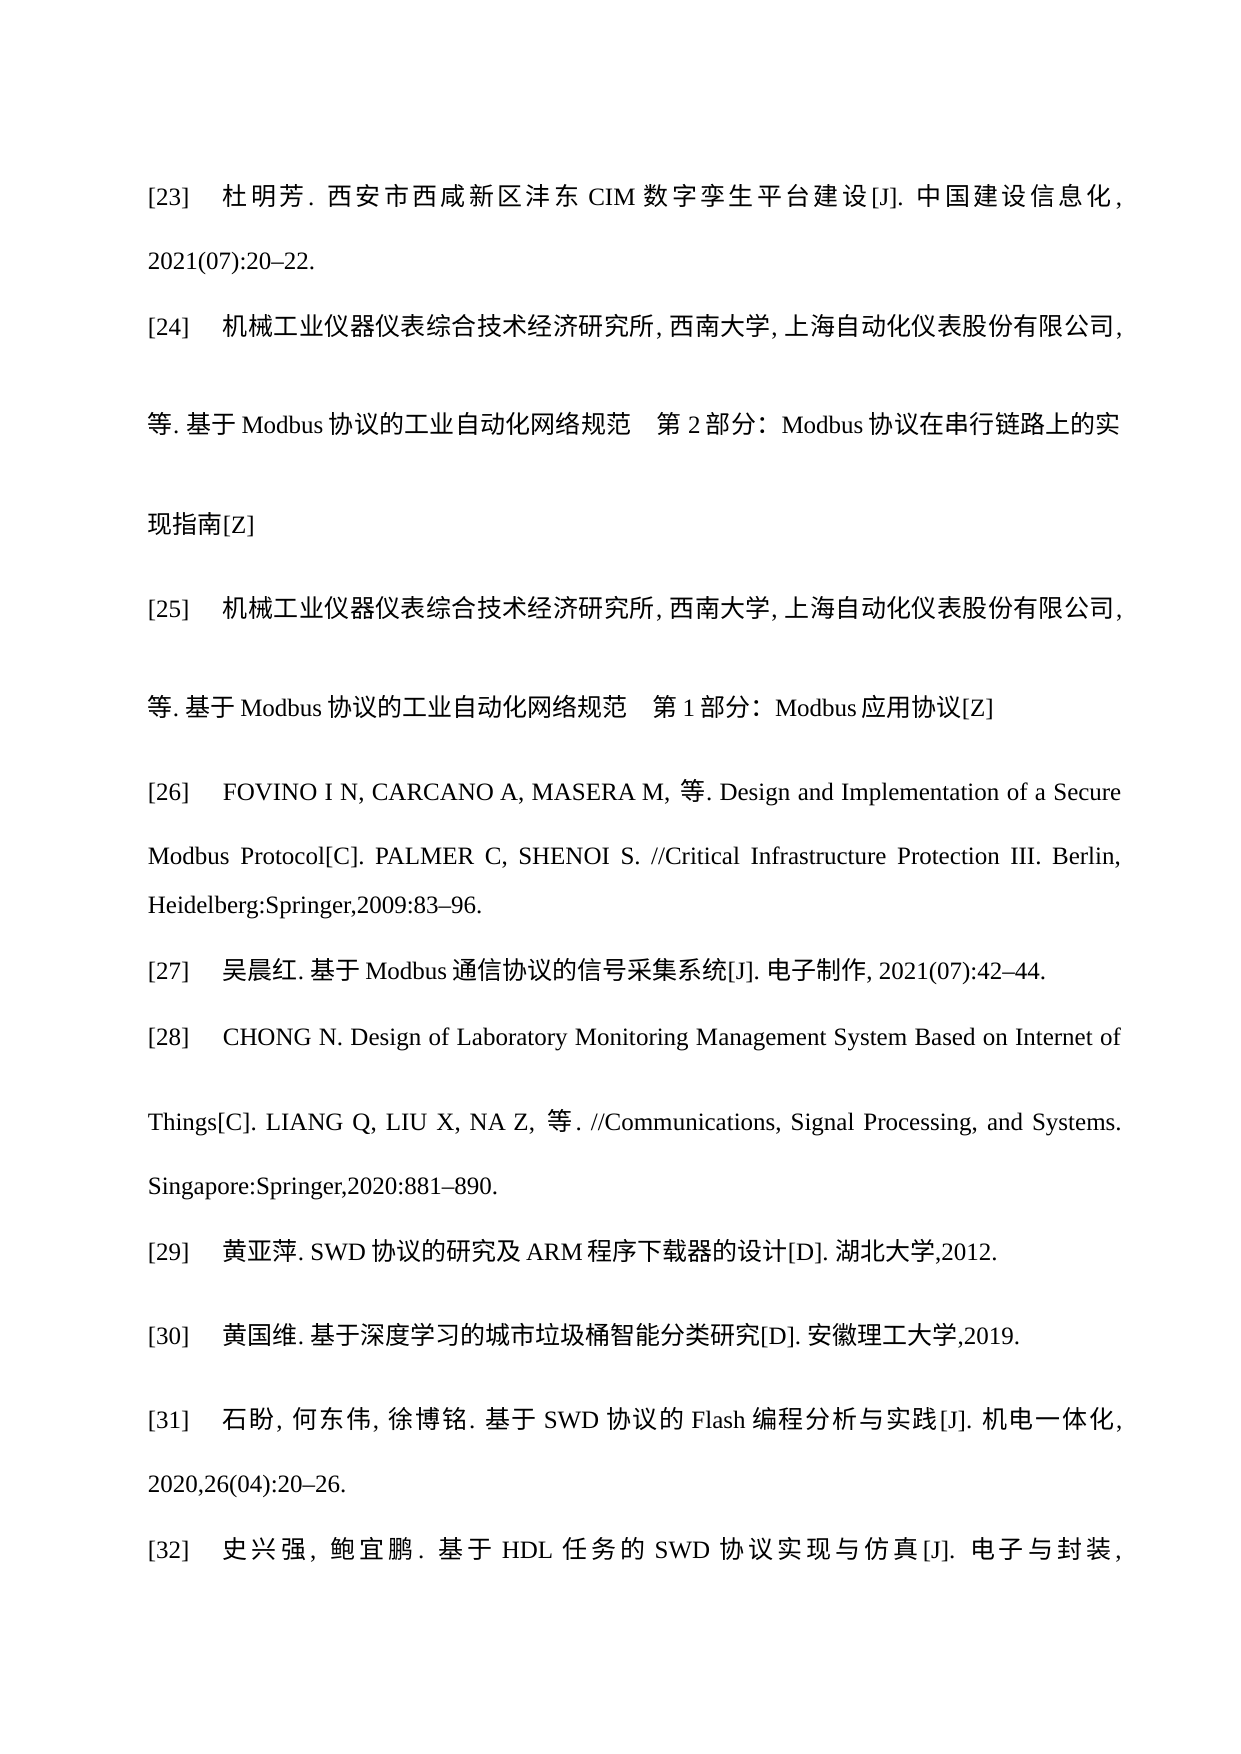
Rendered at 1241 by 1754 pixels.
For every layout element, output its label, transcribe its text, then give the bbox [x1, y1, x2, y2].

text [28] CHONG N. Design of Laboratory Monitoring Management System Based on Internet of Things[C]. LIANG Q, LIU X, NA Z, 等. //Communications, Signal Processing, and Systems. Singapore:Springer,2020:881–890. [148, 1020, 1122, 1202]
text [26] FOVINO I N, CARCANO A, MASERA M, 等. Design and Implementation of a Secure Modbus Protocol[C]. PALMER C, SHENOI S. //Critical Infrastructure Protection III. Berlin, Heidelberg:Springer,2009:83–96. [148, 757, 1122, 922]
text [25] 机械工业仪器仪表综合技术经济研究所, 西南大学, 上海自动化仪表股份有限公司, 等. 基于Modbus协议的工业自动化网络规范 第1部分：Modbus应用协议[Z] [148, 573, 1122, 738]
text [29] 黄亚萍. SWD协议的研究及ARM程序下载器的设计[D]. 湖北大学,2012. [148, 1216, 1122, 1282]
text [148, 1514, 1122, 1580]
text [23] 杜明芳. 西安市西咸新区沣东CIM数字孪生平台建设[J]. 中国建设信息化, 2021(07):20–22. [148, 161, 1122, 277]
text [24] 机械工业仪器仪表综合技术经济研究所, 西南大学, 上海自动化仪表股份有限公司, 等. 基于Modbus协议的工业自动化网络规范 第2部分：Modbus协议在串行链路上的实现指南[Z] [148, 291, 1122, 555]
text [31] 石盼, 何东伟, 徐博铭. 基于SWD协议的Flash编程分析与实践[J]. 机电一体化, 2020,26(04):20–26. [148, 1384, 1122, 1500]
text [27] 吴晨红. 基于Modbus通信协议的信号采集系统[J]. 电子制作, 2021(07):42–44. [148, 936, 1122, 1002]
text [30] 黄国维. 基于深度学习的城市垃圾桶智能分类研究[D]. 安徽理工大学,2019. [148, 1300, 1122, 1366]
